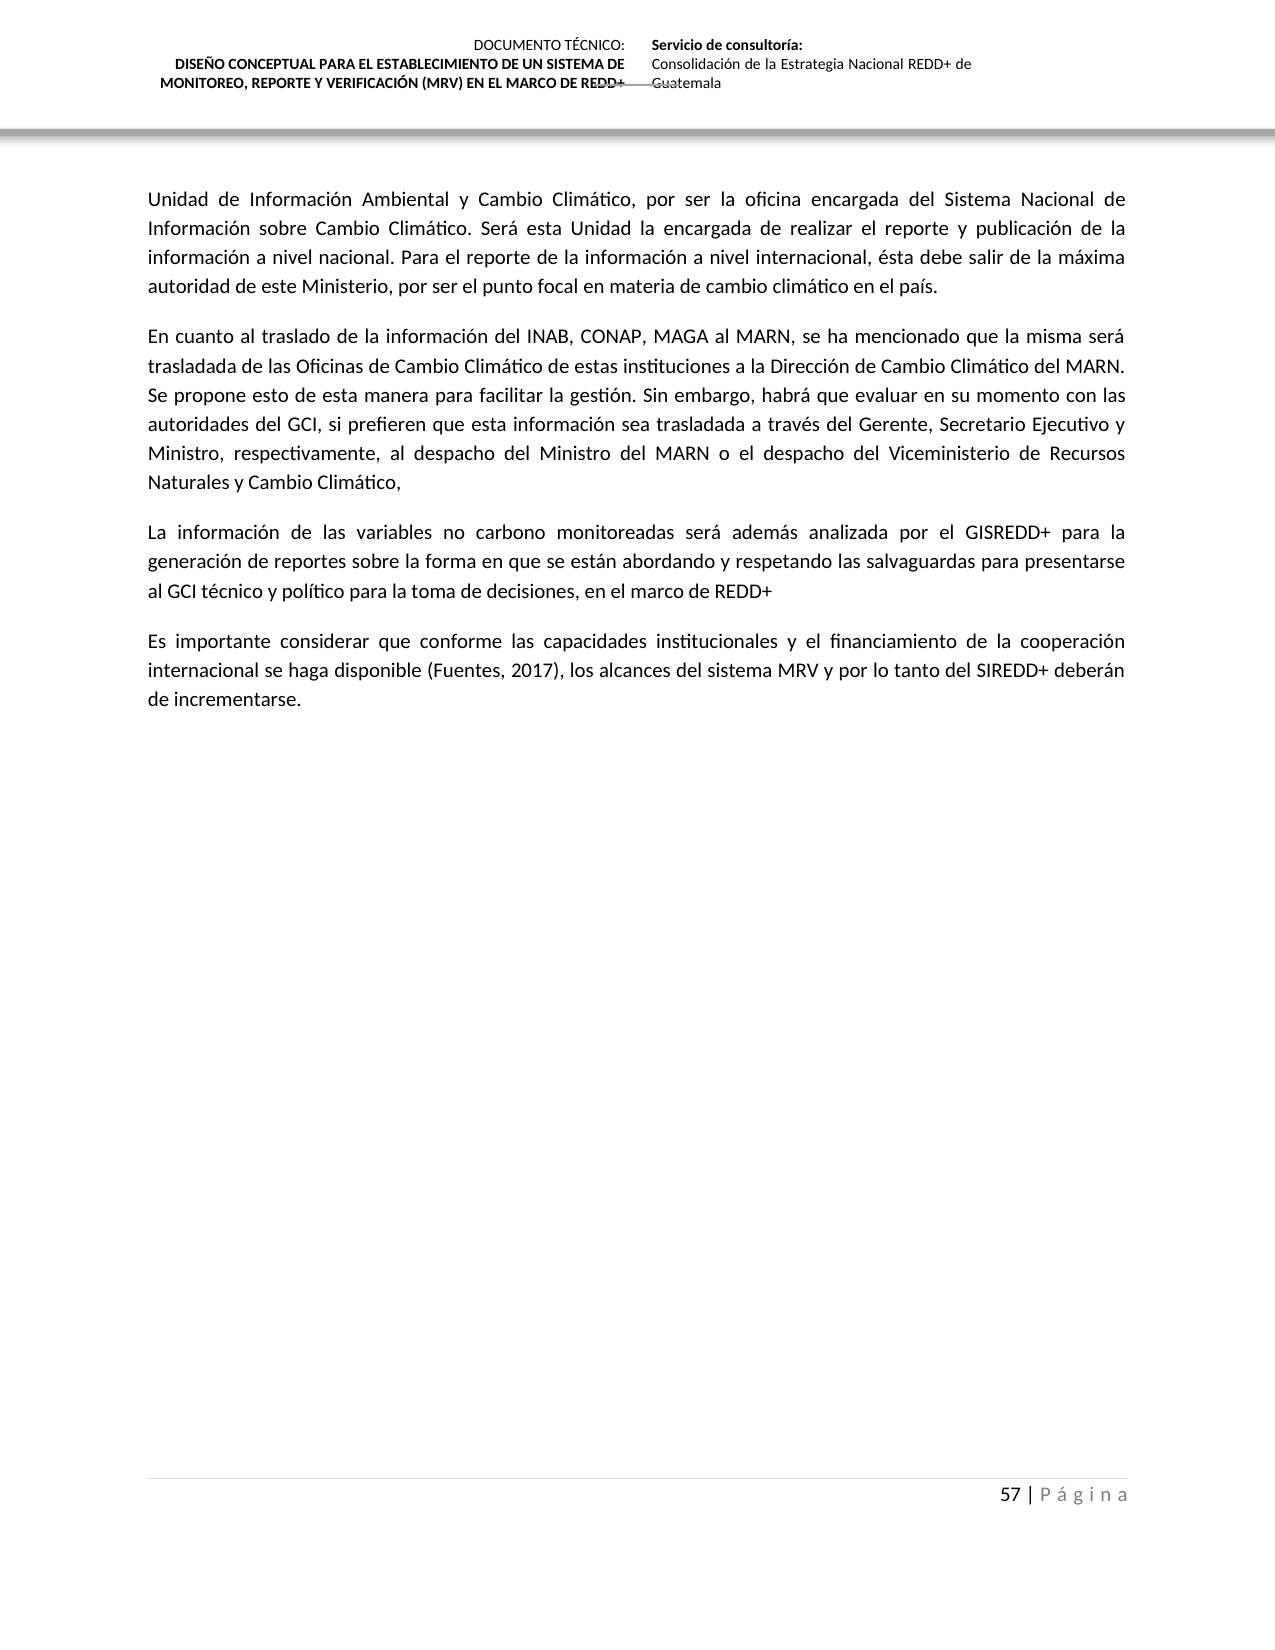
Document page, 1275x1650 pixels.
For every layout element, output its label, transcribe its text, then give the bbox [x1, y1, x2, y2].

text En cuanto al traslado de la información del INAB, CONAP, MAGA al MARN, se ha mencionado que la misma será trasladada de las Oficinas de Cambio Climático de estas instituciones a la Dirección de Cambio Climático del MARN. Se propone esto de esta manera para facilitar la gestión. Sin embargo, habrá que evaluar en su momento con las autoridades del GCI, si prefieren que esta información sea trasladada a través del Gerente, Secretario Ejecutivo y Ministro, respectivamente, al despacho del Ministro del MARN o el despacho del Viceministerio de Recursos Naturales y Cambio Climático, [148, 324, 1127, 495]
text Es importante considerar que conforme las capacidades institucionales y el financiamiento de la cooperación internacional se haga disponible (Fuentes, 2017), los alcances del sistema MRV y por lo tanto del SIREDD+ deberán de incrementarse. [148, 628, 1127, 712]
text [148, 186, 1127, 299]
text La información de las variables no carbono monitoreadas será además analizada por el GISREDD+ para la generación de reportes sobre la forma en que se están abordando y respetando las salvaguardas para presentarse al GCI técnico y político para la toma de decisiones, en el marco de REDD+ [148, 519, 1127, 603]
